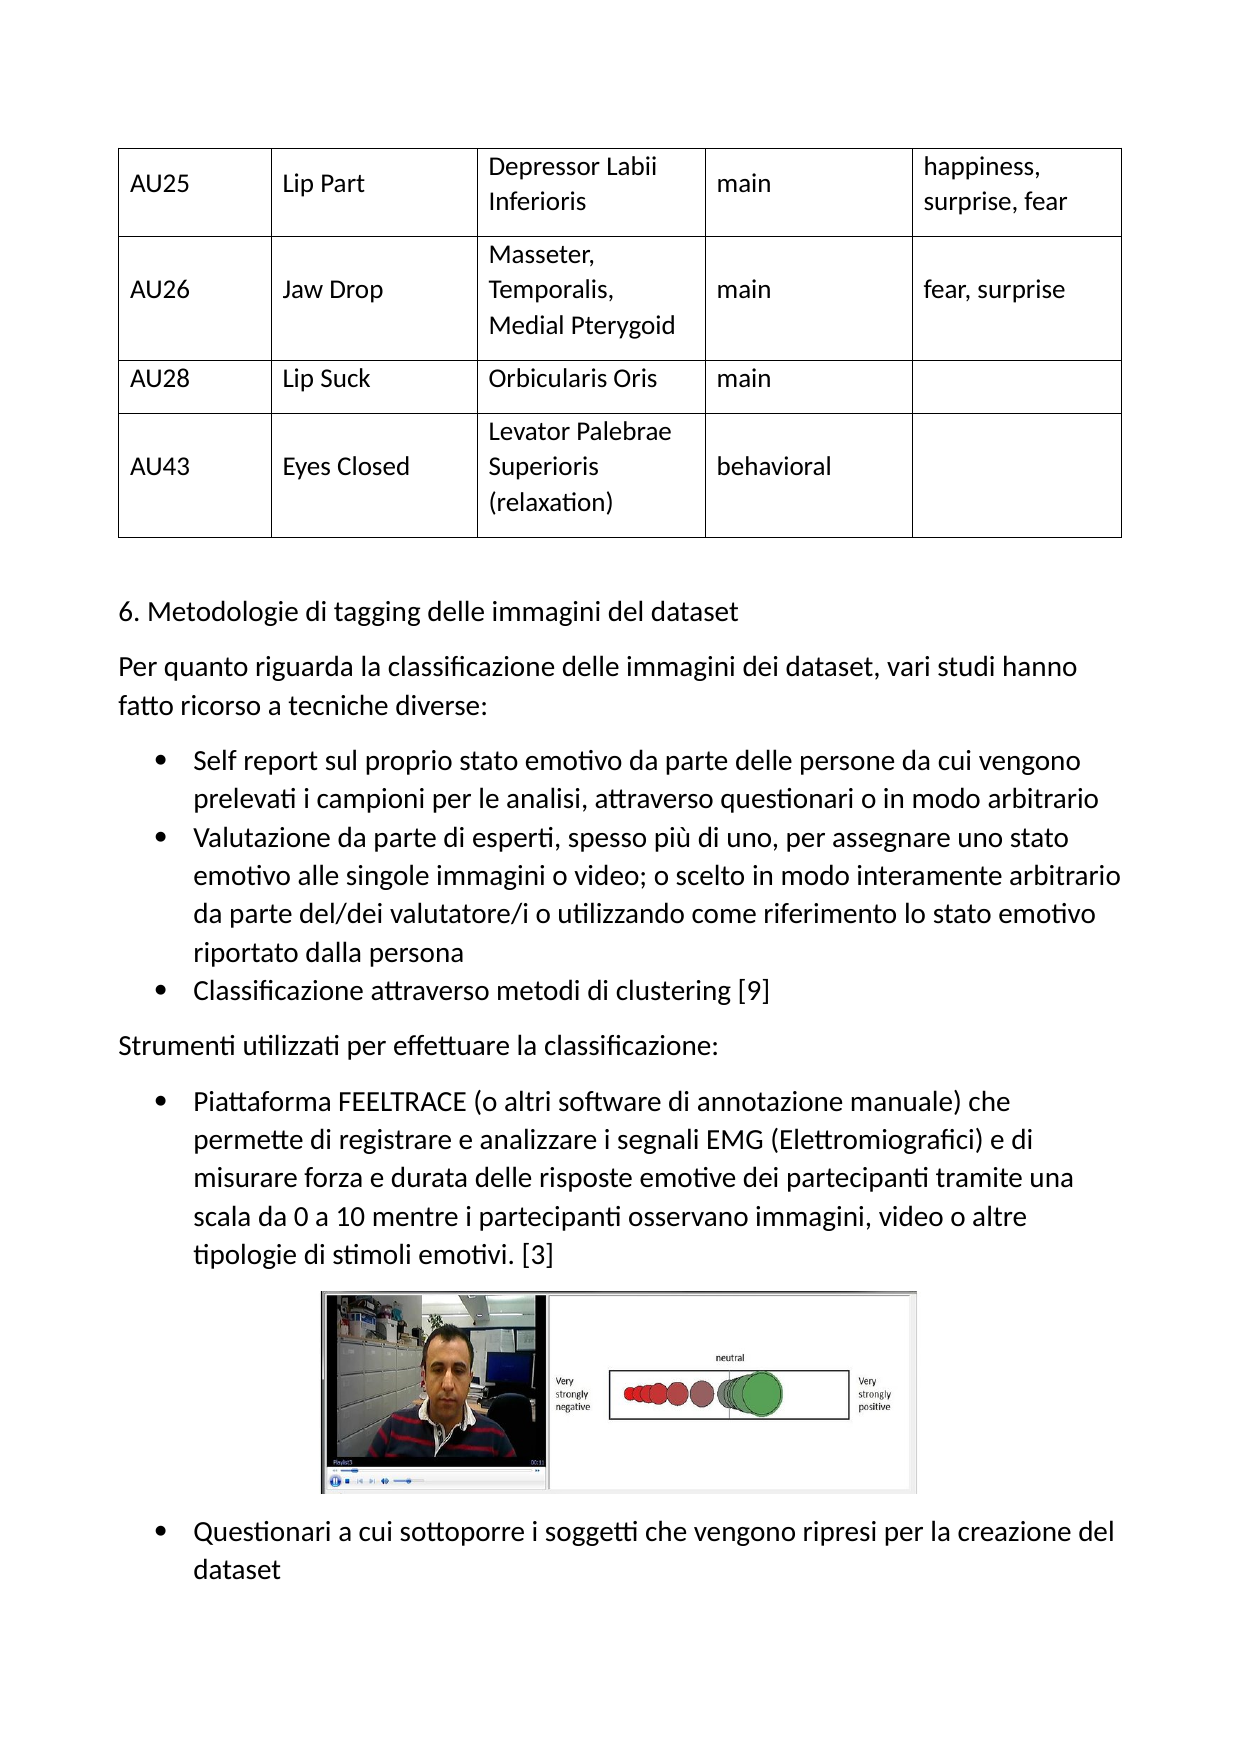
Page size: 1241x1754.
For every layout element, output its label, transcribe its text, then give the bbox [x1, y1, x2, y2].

table_cell Eyes Closed [272, 414, 477, 537]
table_cell AU43 [119, 414, 271, 537]
text 6. Metodologie di tagging delle immagini del dataset [118, 593, 1122, 629]
table_cell behavioral [706, 414, 912, 537]
picture [318, 1291, 922, 1494]
table_cell main [706, 237, 912, 360]
table_cell Depressor Labii Inferioris [478, 149, 705, 236]
table_cell AU26 [119, 237, 271, 360]
table_cell main [706, 361, 912, 413]
list Valutazione da parte di esperti, spesso più di uno, per assegnare uno stato emotivo alle singole immagini o video; o scelto in modo interamente arbitrario da parte del/dei valutatore/i o utilizzando come riferimento lo stato emotivo riportato dalla persona [156, 819, 1122, 969]
list Piattaforma FEELTRACE (o altri software di annotazione manuale) che permette di registrare e analizzare i segnali EMG (Elettromiografici) e di misurare forza e durata delle risposte emotive dei partecipanti tramite una scala da 0 a 10 mentre i partecipanti osservano immagini, video o altre tipologie di stimoli emotivi. [3] [156, 1083, 1122, 1272]
text Strumenti utilizzati per effettuare la classificazione: [118, 1027, 1122, 1063]
table_cell AU28 [119, 361, 271, 413]
list Questionari a cui sottoporre i soggetti che vengono ripresi per la creazione del dataset [156, 1513, 1122, 1587]
table_cell [913, 361, 1121, 413]
table_cell happiness, surprise, fear [913, 149, 1121, 236]
list Classificazione attraverso metodi di clustering [9] [156, 972, 1122, 1008]
table_cell Orbicularis Oris [478, 361, 705, 413]
table_cell main [706, 149, 912, 236]
table_cell [913, 414, 1121, 537]
table_cell Jaw Drop [272, 237, 477, 360]
table_cell Levator Palebrae Superioris (relaxation) [478, 414, 705, 537]
table_cell Lip Suck [272, 361, 477, 413]
list Self report sul proprio stato emotivo da parte delle persone da cui vengono prelevati i campioni per le analisi, attraverso questionari o in modo arbitrario [156, 742, 1122, 816]
table_cell AU25 [119, 149, 271, 236]
table_cell Lip Part [272, 149, 477, 236]
table_cell fear, surprise [913, 237, 1121, 360]
table_cell Masseter, Temporalis, Medial Pterygoid [478, 237, 705, 360]
text Per quanto riguarda la classificazione delle immagini dei dataset, vari studi hanno fatto ricorso a tecniche diverse: [118, 648, 1122, 722]
